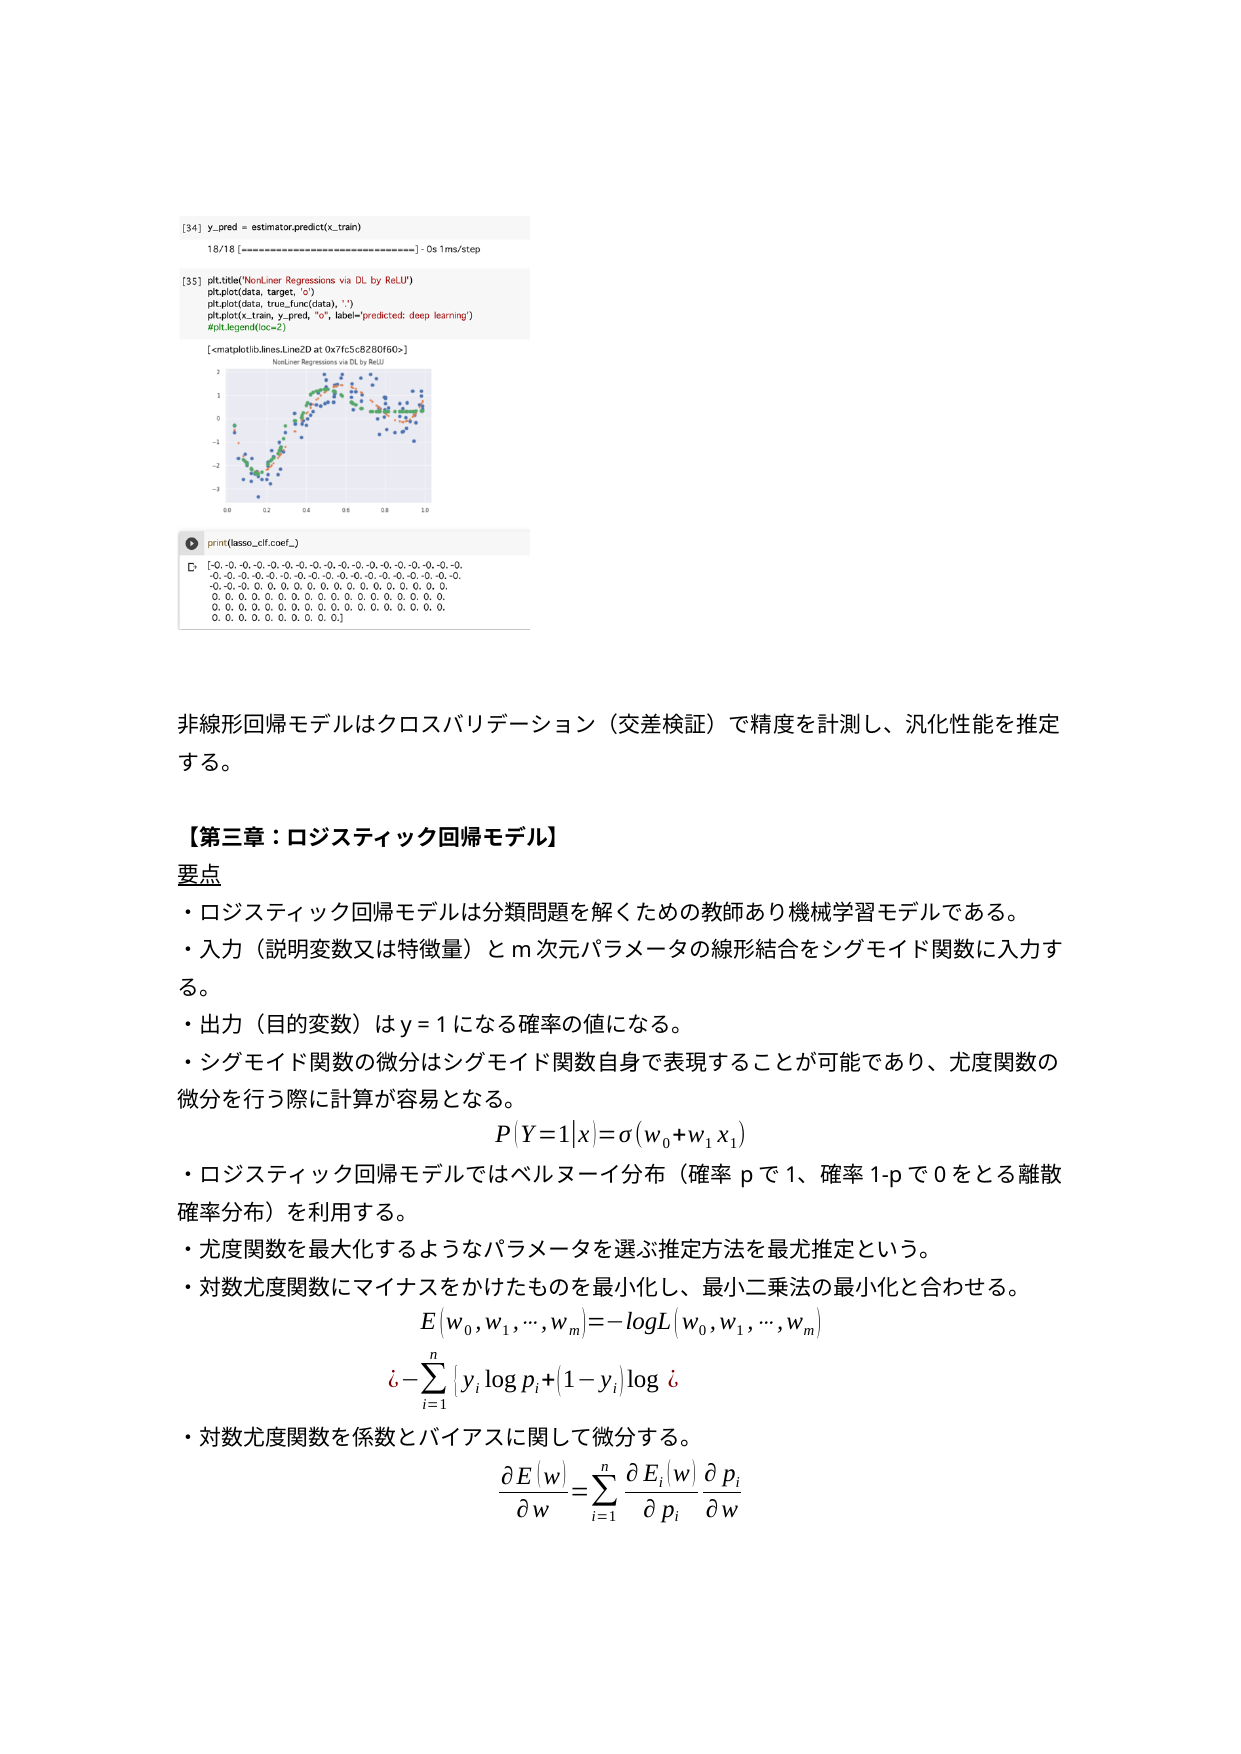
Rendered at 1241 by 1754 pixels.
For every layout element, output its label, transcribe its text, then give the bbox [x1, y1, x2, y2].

text ・シグモイド関数の微分はシグモイド関数自身で表現することが可能であり、尤度関数の微分を行う際に計算が容易となる。 [177, 1042, 1063, 1117]
text 要点 [177, 854, 1063, 892]
text ・尤度関数を最大化するようなパラメータを選ぶ推定方法を最尤推定という。 [177, 1229, 1063, 1267]
text ・ロジスティック回帰モデルは分類問題を解くための教師あり機械学習モデルである。 [177, 892, 1063, 929]
text ・入力（説明変数又は特徴量）とm次元パラメータの線形結合をシグモイド関数に入力する。 [177, 929, 1063, 1004]
text ・対数尤度関数を係数とバイアスに関して微分する。 [177, 1417, 1063, 1454]
text 【第三章：ロジスティック回帰モデル】 [177, 817, 1063, 854]
picture [177, 216, 530, 630]
text ・ロジスティック回帰モデルではベルヌーイ分布（確率pで1、確率1-pで0をとる離散確率分布）を利用する。 [177, 1154, 1063, 1229]
text ・対数尤度関数にマイナスをかけたものを最小化し、最小二乗法の最小化と合わせる。 [177, 1267, 1063, 1304]
text 非線形回帰モデルはクロスバリデーション（交差検証）で精度を計測し、汎化性能を推定する。 [177, 704, 1063, 779]
text ・出力（目的変数）はy = 1になる確率の値になる。 [177, 1004, 1063, 1042]
